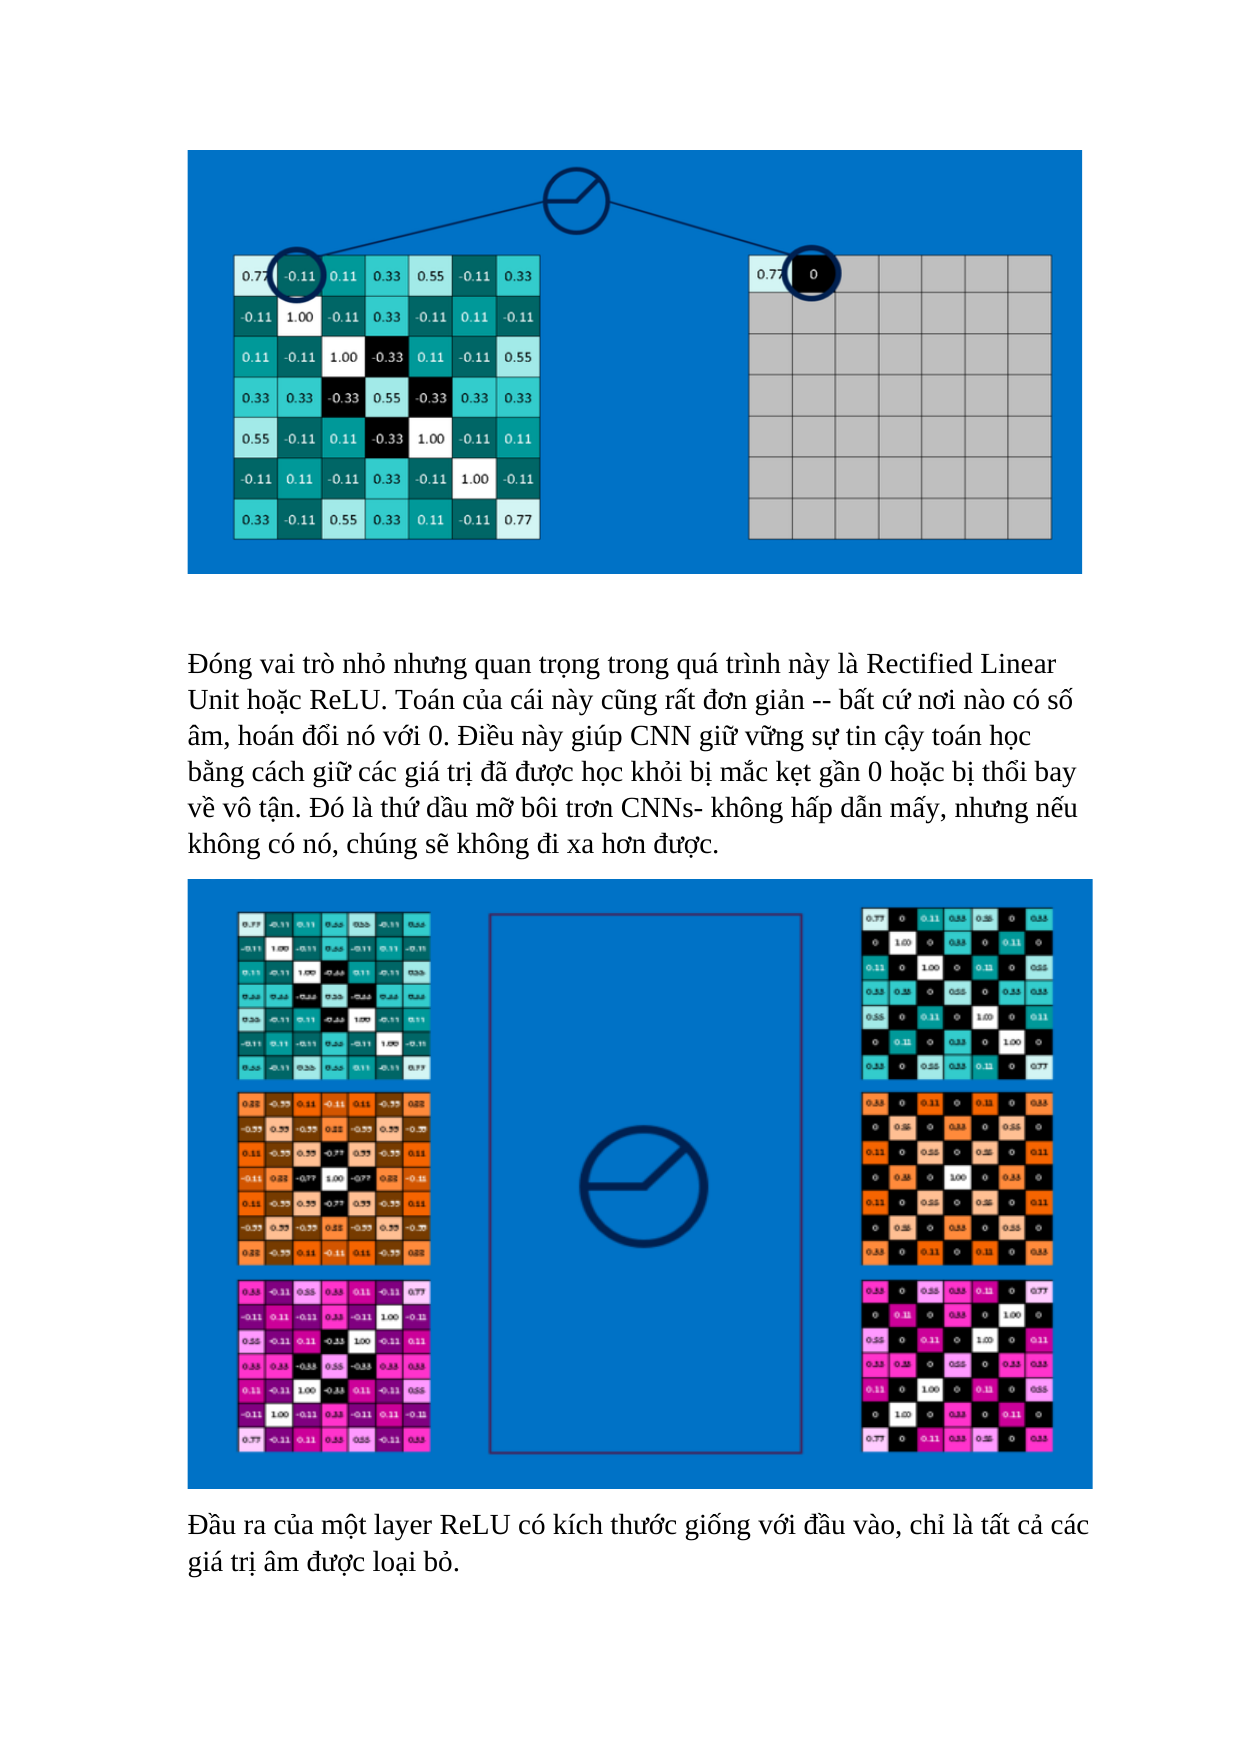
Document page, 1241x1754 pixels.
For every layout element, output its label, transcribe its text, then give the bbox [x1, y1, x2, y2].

text Đầu ra của một layer ReLU có kích thước giống với đầu vào, chỉ là tất cả các giá trị âm được loại bỏ. [187, 1507, 1090, 1577]
text Đóng vai trò nhỏ nhưng quan trọng trong quá trình này là Rectified Linear Unit hoặc ReLU. Toán của cái này cũng rất đơn giản -- bất cứ nơi nào có số âm, hoán đổi nó với 0. Điều này giúp CNN giữ vững sự tin cậy toán học bằng cách giữ các giá trị đã được học khỏi bị mắc kẹt gần 0 hoặc bị thổi bay về vô tận. Đó là thứ dầu mỡ bôi trơn CNNs- không hấp dẫn mấy, nhưng nếu không có nó, chúng sẽ không đi xa hơn được. [187, 646, 1090, 860]
picture [187, 150, 1083, 574]
picture [187, 879, 1093, 1489]
